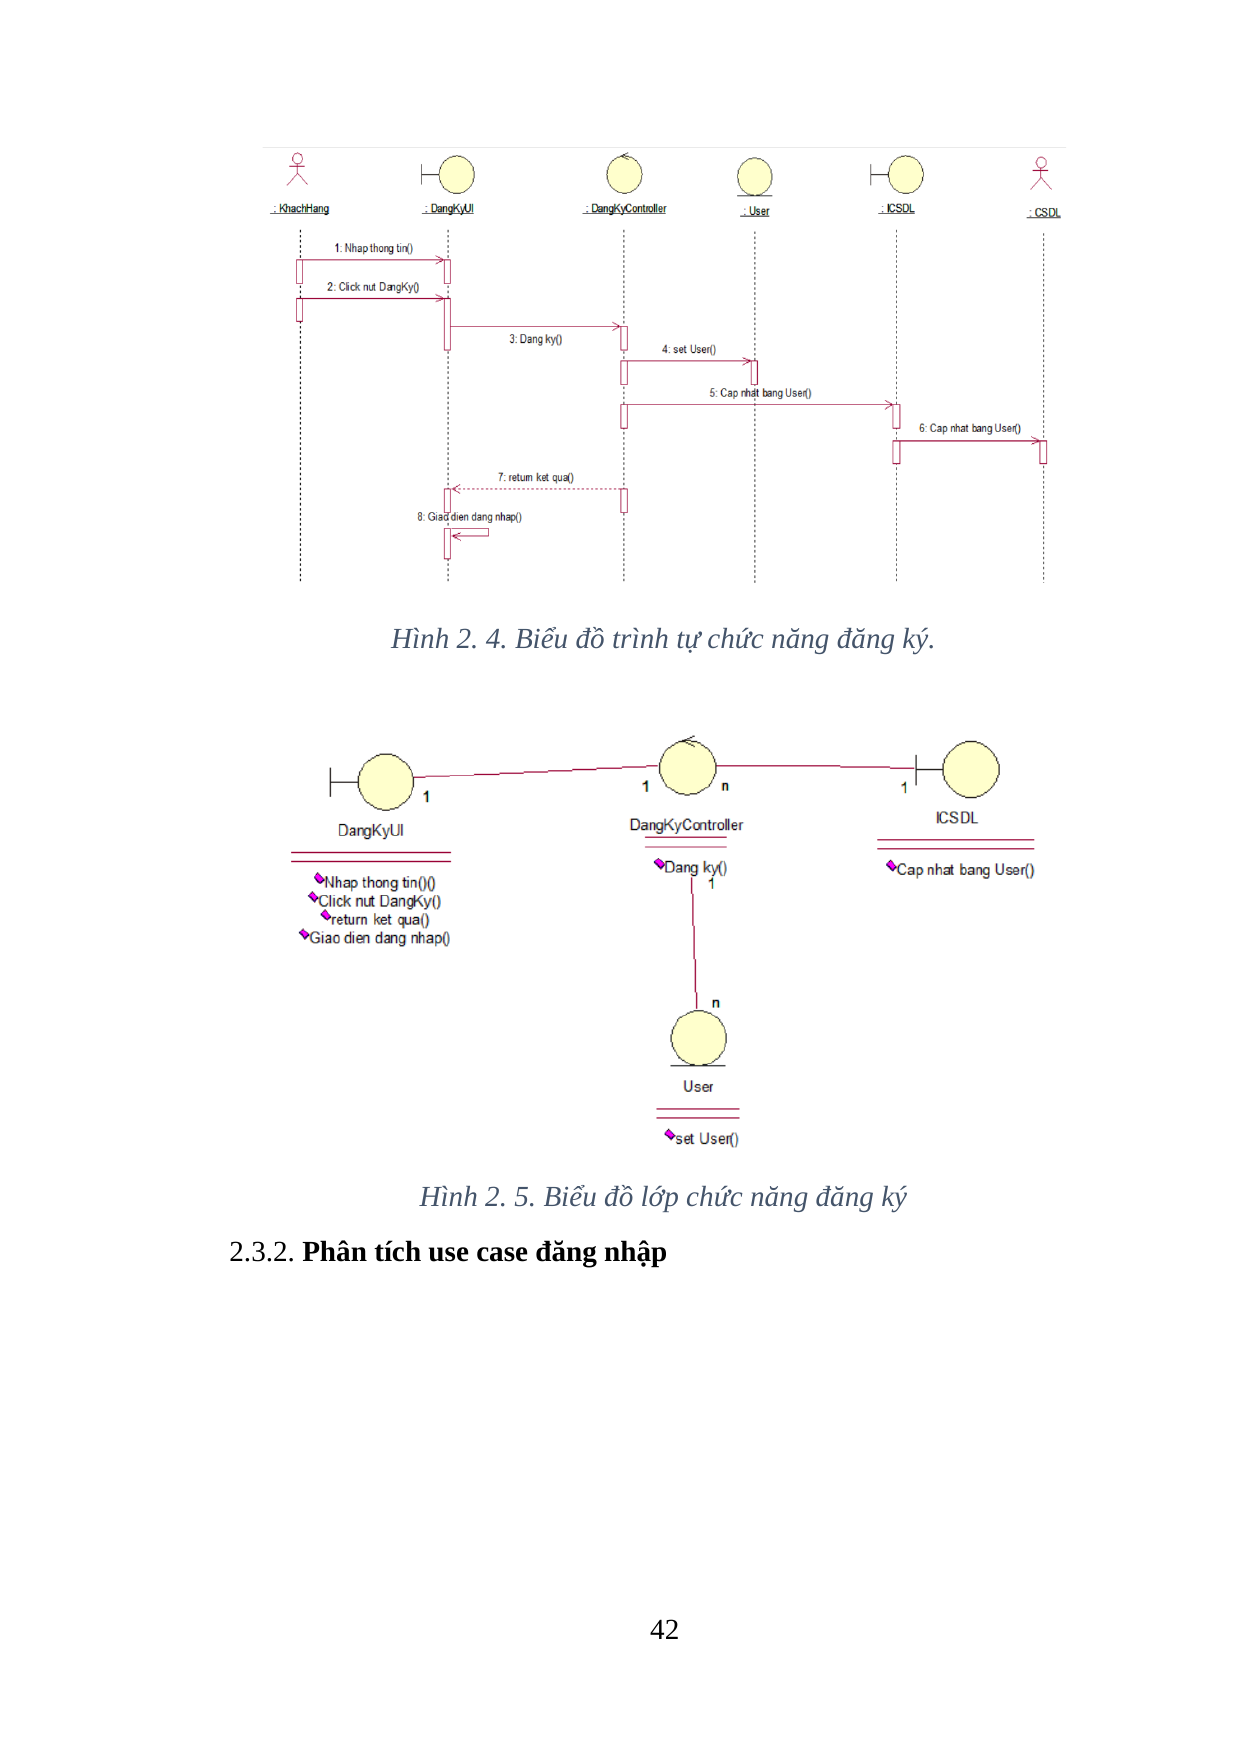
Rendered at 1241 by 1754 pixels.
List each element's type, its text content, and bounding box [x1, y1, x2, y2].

picture [255, 728, 1074, 1160]
text Hình 2. 5. Biểu đồ lớp chức năng đăng ký [207, 1179, 1122, 1213]
picture [262, 147, 1067, 603]
text Hình 2. 4. Biểu đồ trình tự chức năng đăng ký. [207, 621, 1122, 655]
subtitle Phân tích use case đăng nhập [302, 1234, 1122, 1267]
